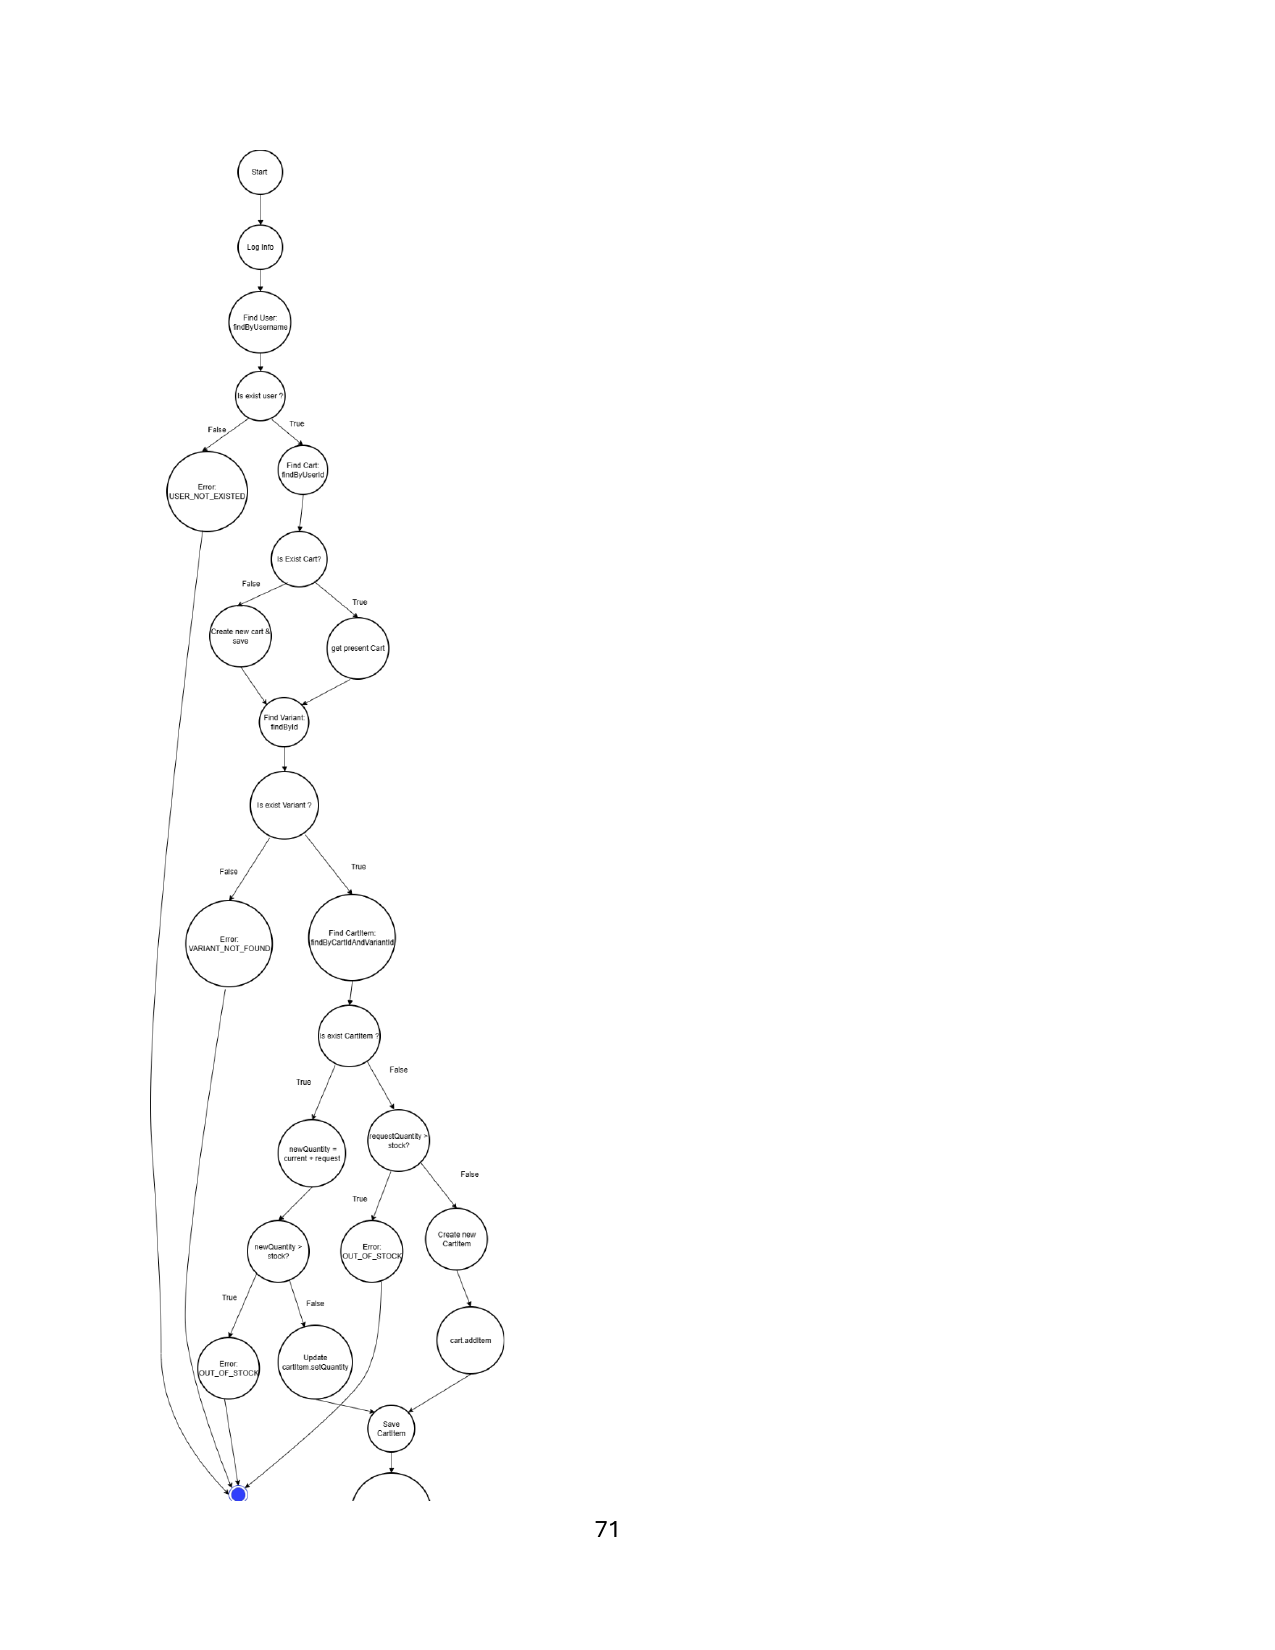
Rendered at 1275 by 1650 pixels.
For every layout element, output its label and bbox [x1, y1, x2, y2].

picture [150, 150, 505, 1501]
